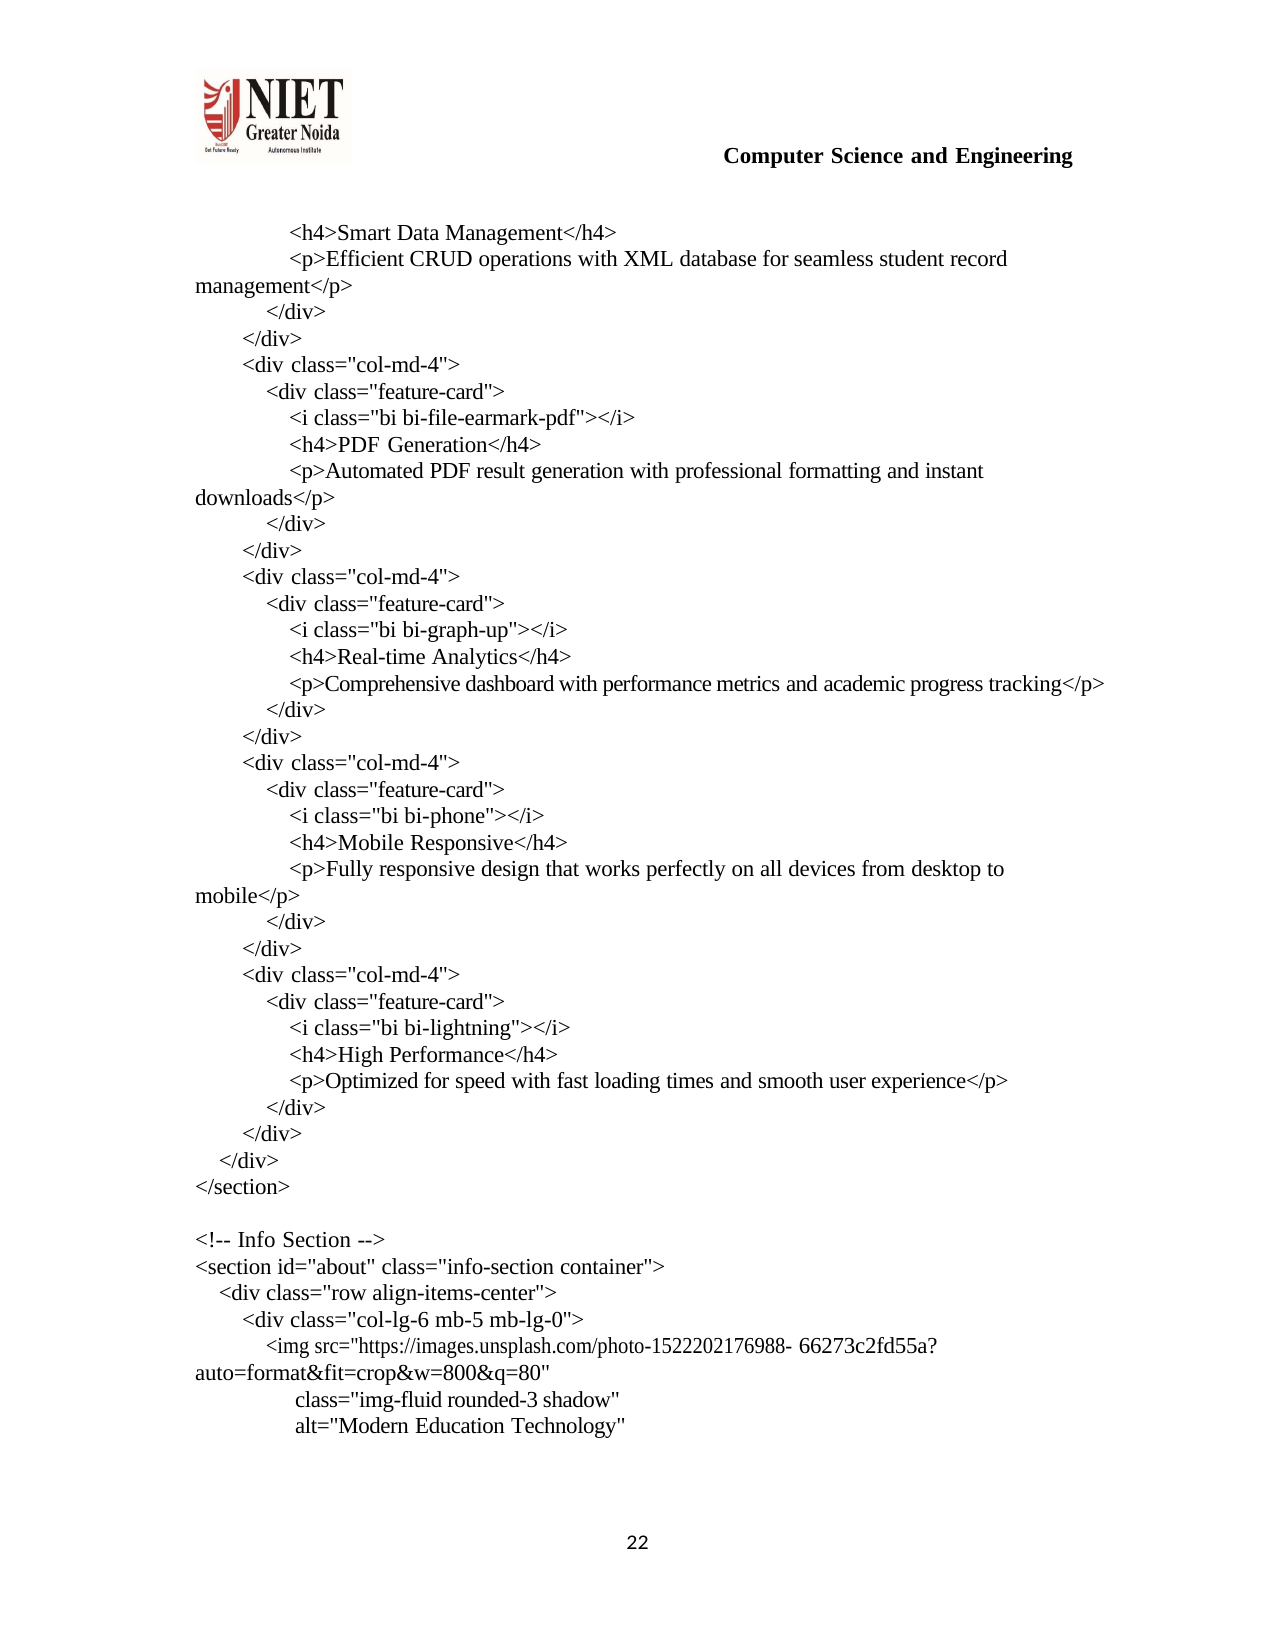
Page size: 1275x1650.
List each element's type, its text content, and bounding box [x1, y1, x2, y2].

text <section id="about" class="info-section container"> [195, 1253, 1125, 1279]
text </div> [242, 325, 1125, 351]
text <div class="col-md-4"> [242, 961, 1125, 988]
text <div class="col-md-4"> [242, 563, 1125, 590]
text </div> [242, 723, 1125, 749]
text <i class="bi bi-graph-up"></i> [289, 617, 1125, 643]
text <p>Fully responsive design that works perfectly on all devices from desktop to mobile</p> [195, 855, 1035, 908]
text <div class="col-lg-6 mb-5 mb-lg-0"> [242, 1306, 1125, 1332]
text <!-- Info Section --> [195, 1226, 1125, 1253]
text </div> [266, 510, 1125, 537]
text </section> [195, 1173, 1125, 1200]
text <div class="feature-card"> [266, 378, 1125, 404]
text </div> [266, 908, 1125, 935]
text <p>Comprehensive dashboard with performance metrics and academic progress tracking</p> [195, 669, 1125, 696]
text </div> [242, 935, 1125, 961]
text </div> [266, 1094, 1125, 1120]
text <div class="feature-card"> [266, 776, 1125, 802]
text class="img-fluid rounded-3 shadow" alt="Modern Education Technology" [295, 1386, 651, 1438]
text <h4>PDF Generation</h4> [289, 431, 1125, 457]
text </div> [218, 1147, 1125, 1173]
text <i class="bi bi-file-earmark-pdf"></i> [289, 404, 1125, 431]
text <h4>Smart Data Management</h4> [289, 219, 1125, 245]
text <i class="bi bi-phone"></i> [289, 802, 1125, 828]
text <img src="https://images.unsplash.com/photo-1522202176988- 66273c2fd55a?auto=format&fit=crop&w=800&q=80" [195, 1332, 1125, 1385]
text <div class="col-md-4"> [242, 351, 1125, 378]
text </div> [266, 696, 1125, 722]
text </div> [242, 1121, 1125, 1147]
text <p>Automated PDF result generation with professional formatting and instant downloads</p> [195, 457, 1125, 510]
text </div> [266, 298, 1125, 324]
text <div class="feature-card"> [266, 590, 1125, 616]
text <p>Efficient CRUD operations with XML database for seamless student record management</p> [195, 245, 1125, 298]
text <p>Optimized for speed with fast loading times and smooth user experience</p> [289, 1067, 1125, 1094]
text <div class="row align-items-center"> [218, 1279, 1125, 1306]
text <div class="feature-card"> [266, 988, 1125, 1014]
text <i class="bi bi-lightning"></i> [289, 1014, 1125, 1041]
text </div> [242, 537, 1125, 563]
picture [195, 69, 352, 163]
text <h4>Mobile Responsive</h4> [289, 829, 1125, 855]
text <h4>Real-time Analytics</h4> [289, 643, 1125, 669]
text <h4>High Performance</h4> [289, 1041, 1125, 1067]
text <div class="col-md-4"> [242, 749, 1125, 776]
